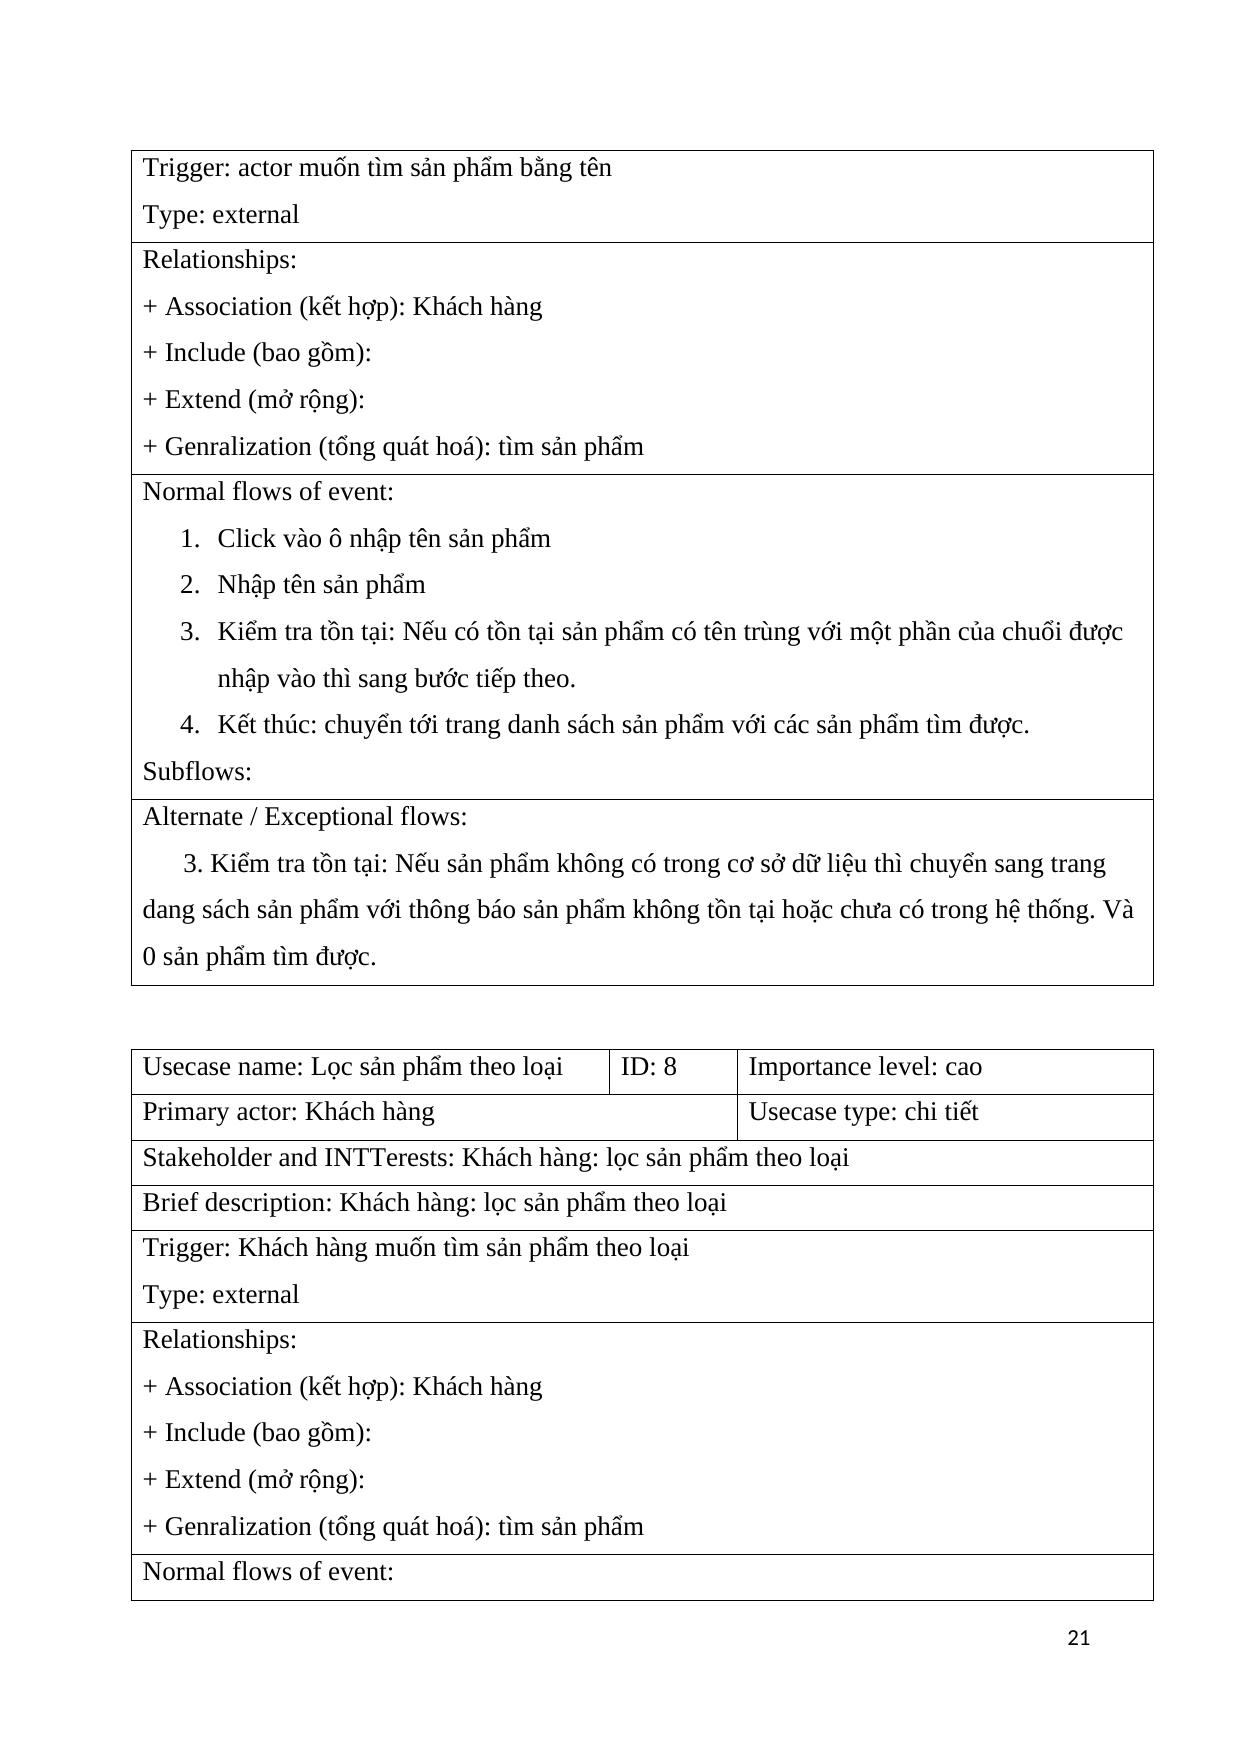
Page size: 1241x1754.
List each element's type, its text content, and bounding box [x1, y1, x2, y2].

table_cell Trigger: Khách hàng muốn tìm sản phẩm theo loại Type: external [132, 1231, 1153, 1322]
table_cell Relationships: + Association (kết hợp): Khách hàng + Include (bao gồm): + Extend (mở rộng): + Genralization (tổng quát hoá): tìm sản phẩm [132, 243, 1153, 474]
table_header Usecase name: Lọc sản phẩm theo loại [132, 1050, 609, 1094]
table_cell Usecase type: chi tiết [738, 1095, 1153, 1139]
table_cell Normal flows of event: Click vào ô nhập tên sản phẩm Nhập tên sản phẩm Kiểm tra tồn tại: Nếu có tồn tại sản phẩm có tên trùng với một phần của chuổi được nhập vào thì sang bước tiếp theo. Kết thúc: chuyển tới trang danh sách sản phẩm với các sản phẩm tìm được. Subflows: [132, 475, 1153, 799]
table_header ID: 8 [610, 1050, 737, 1094]
table_cell Alternate / Exceptional flows: 3. Kiểm tra tồn tại: Nếu sản phẩm không có trong cơ sở dữ liệu thì chuyển sang trang dang sách sản phẩm với thông báo sản phẩm không tồn tại hoặc chưa có trong hệ thống. Và 0 sản phẩm tìm được. [132, 800, 1153, 984]
table_cell Relationships: + Association (kết hợp): Khách hàng + Include (bao gồm): + Extend (mở rộng): + Genralization (tổng quát hoá): tìm sản phẩm [132, 1323, 1153, 1554]
table_cell Trigger: actor muốn tìm sản phẩm bằng tên Type: external [132, 151, 1153, 242]
table_cell Primary actor: Khách hàng [132, 1095, 737, 1139]
table_cell Stakeholder and INTTerests: Khách hàng: lọc sản phẩm theo loại [132, 1141, 1153, 1185]
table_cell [132, 1555, 1153, 1599]
table_header Importance level: cao [738, 1050, 1153, 1094]
table_cell Brief description: Khách hàng: lọc sản phẩm theo loại [132, 1186, 1153, 1230]
